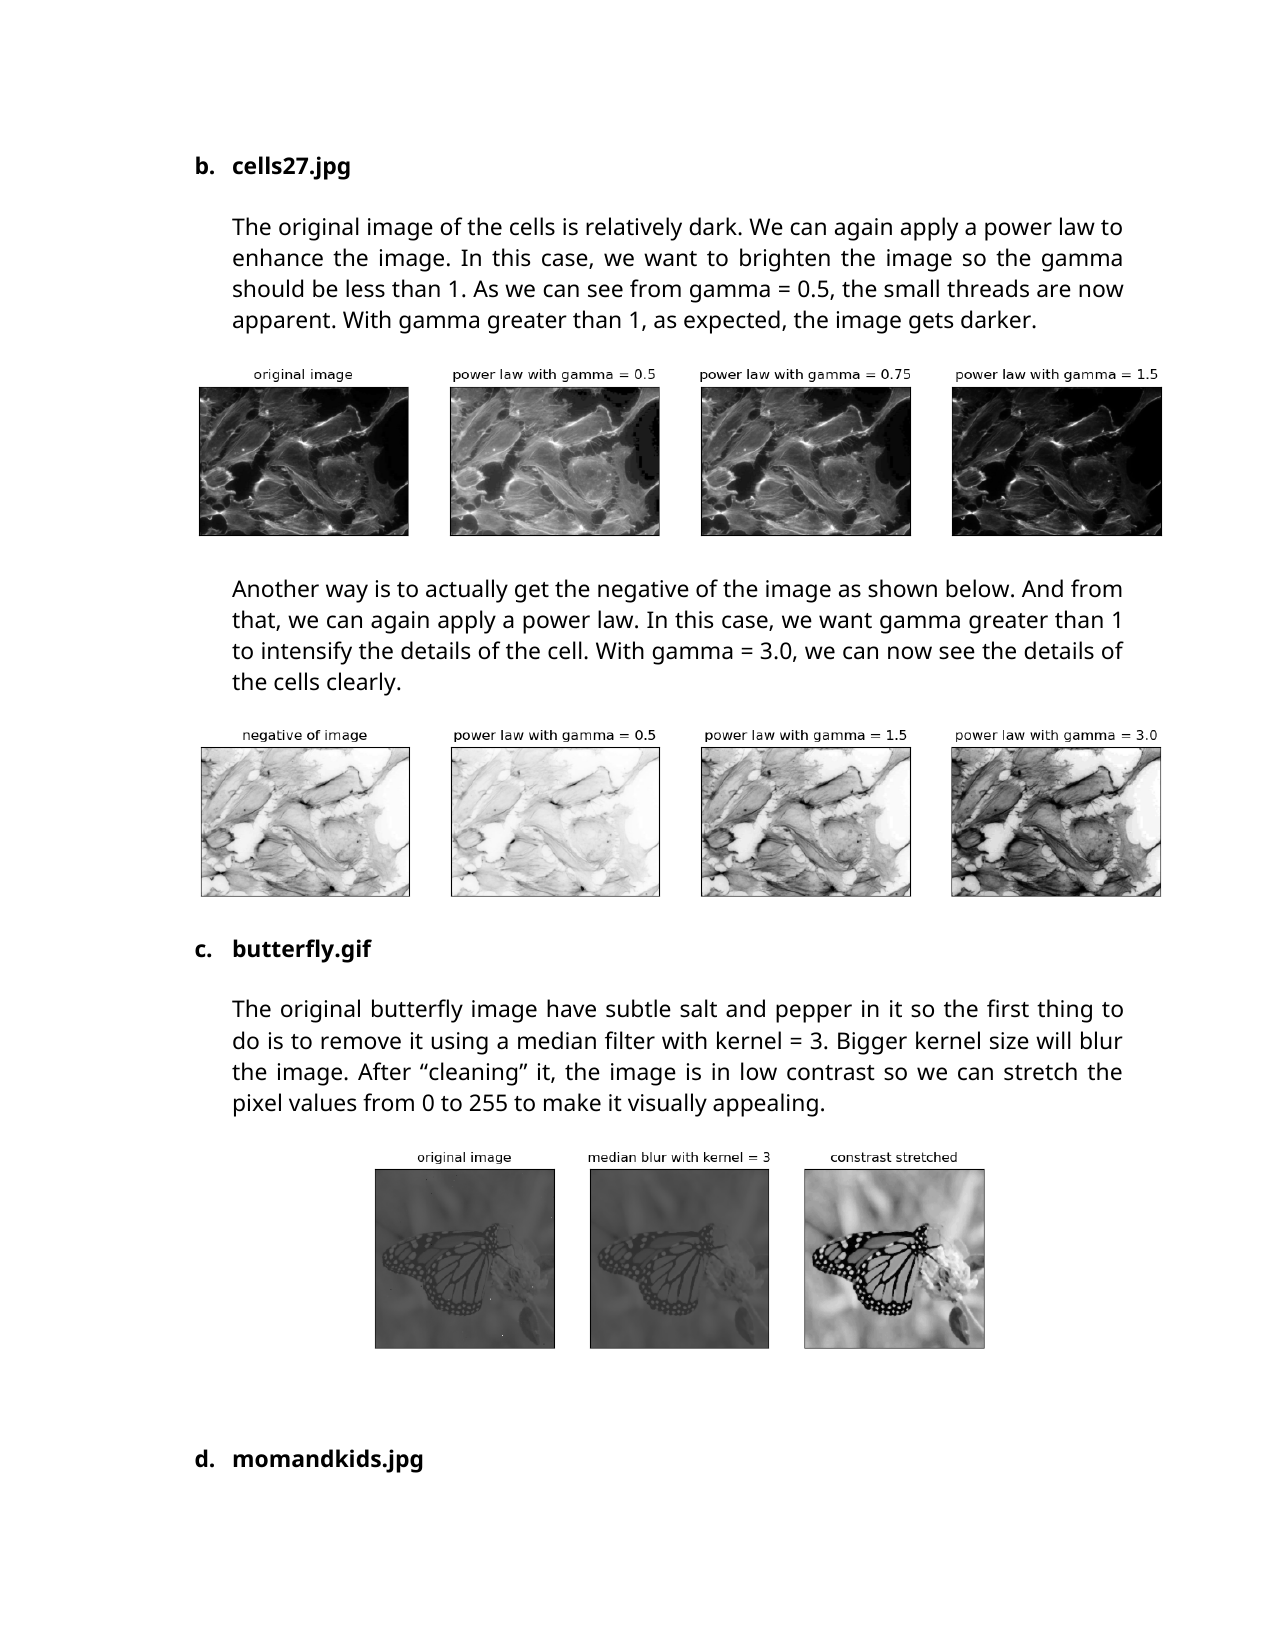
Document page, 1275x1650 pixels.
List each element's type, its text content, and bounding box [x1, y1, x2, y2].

list momandkids.jpg [194, 1443, 1125, 1474]
text The original butterfly image have subtle salt and pepper in it so the first thing to do is to remove it using a median filter with kernel = 3. Bigger kernel size will blur the image. After “cleaning” it, the image is in low contrast so we can stretch the pixel values from 0 to 255 to make it visually appealing. [232, 993, 1125, 1118]
text The original image of the cells is relatively dark. We can again apply a power law to enhance the image. In this case, we want to brighten the image so the gamma should be less than 1. As we can see from gamma = 0.5, the small threads are now apparent. With gamma greater than 1, as expected, the image gets darker. [232, 210, 1125, 335]
picture [369, 1147, 988, 1354]
text Another way is to actually get the negative of the image as shown below. And from that, we can again apply a power law. In this case, we want gamma greater than 1 to intensify the details of the cell. With gamma = 3.0, we can now see the details of the cells clearly. [232, 572, 1125, 697]
picture [194, 364, 1168, 544]
list cells27.jpg [194, 150, 1125, 181]
list butterfly.gif [194, 933, 1125, 964]
picture [194, 726, 1166, 904]
